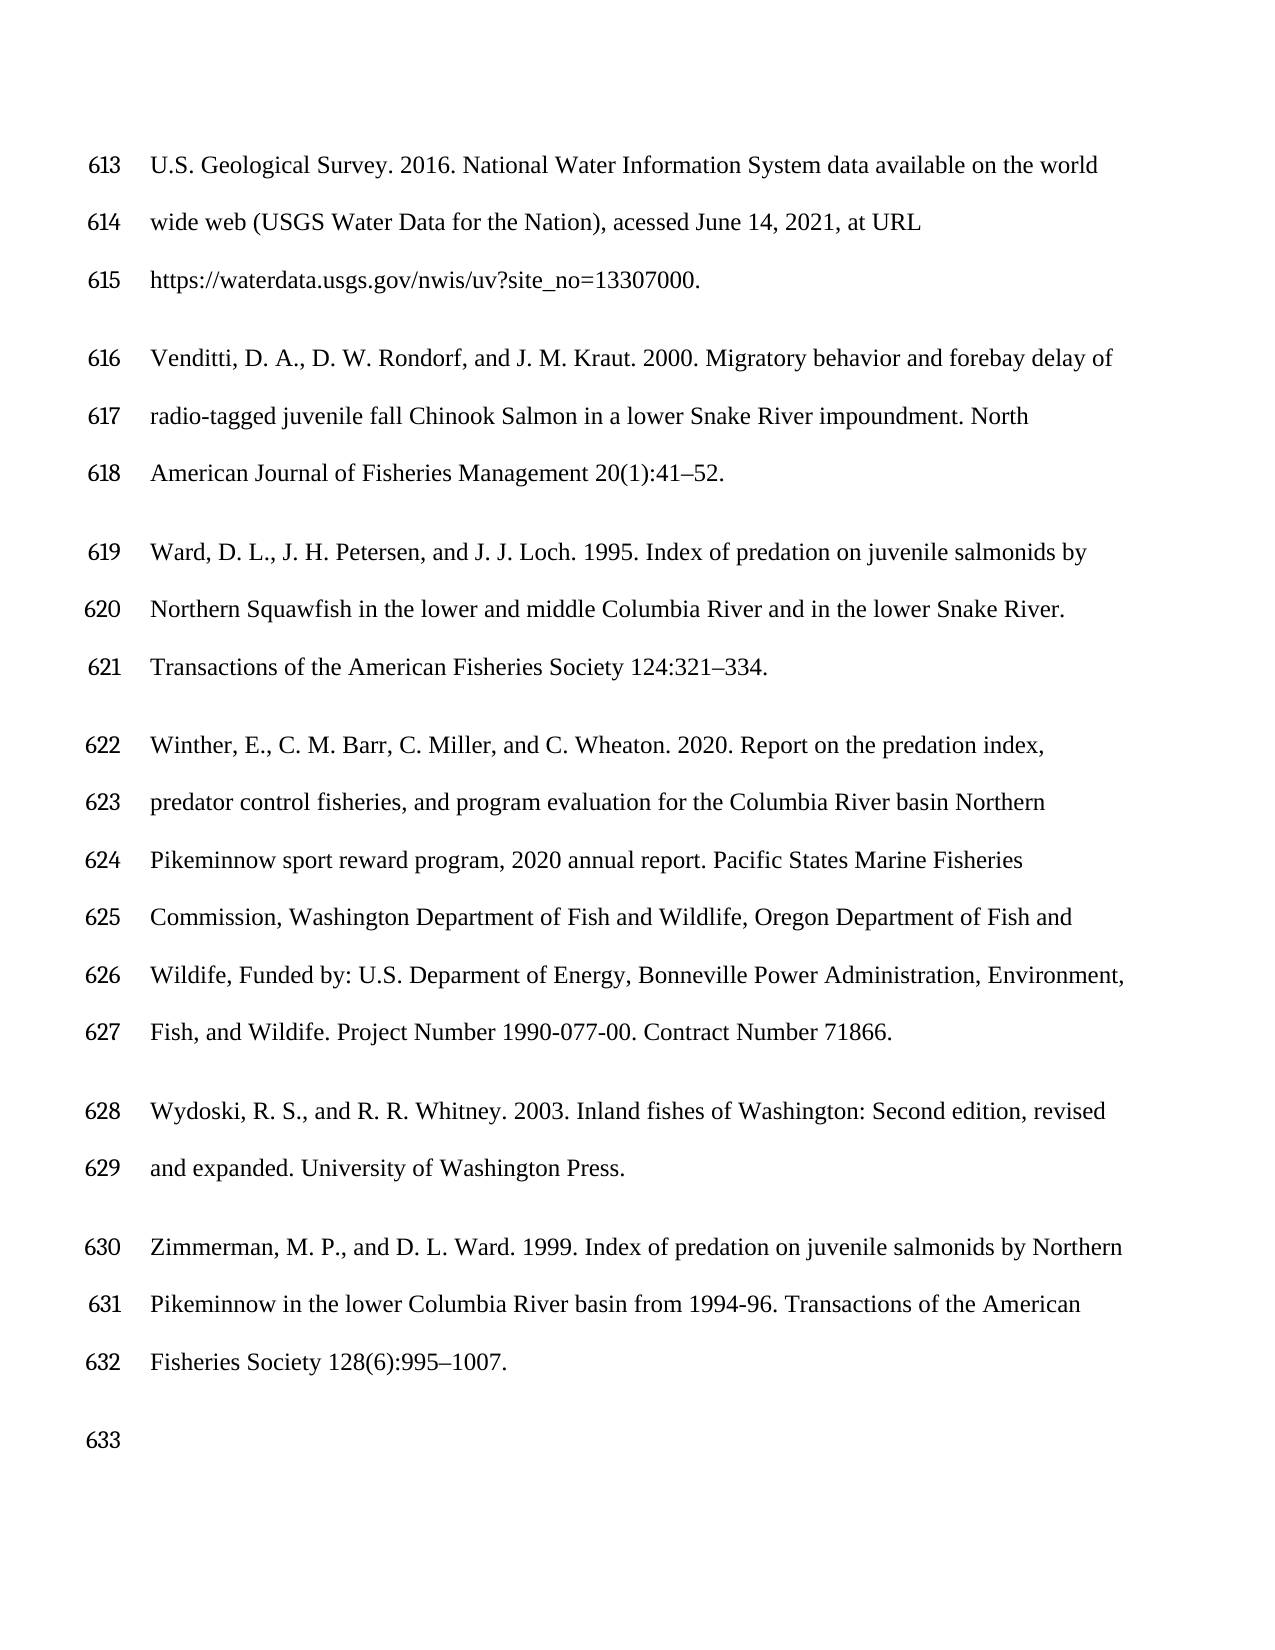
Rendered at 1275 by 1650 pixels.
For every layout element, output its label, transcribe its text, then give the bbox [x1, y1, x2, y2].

text Ward, D. L., J. H. Petersen, and J. J. Loch. 1995. Index of predation on juvenile salmonids by Northern Squawfish in the lower and middle Columbia River and in the lower Snake River. Transactions of the American Fisheries Society 124:321–334. [150, 537, 1125, 680]
text U.S. Geological Survey. 2016. National Water Information System data available on the world wide web (USGS Water Data for the Nation), acessed June 14, 2021, at URL https://waterdata.usgs.gov/nwis/uv?site_no=13307000. [150, 150, 1125, 294]
text Venditti, D. A., D. W. Rondorf, and J. M. Kraut. 2000. Migratory behavior and forebay delay of radio-tagged juvenile fall Chinook Salmon in a lower Snake River impoundment. North American Journal of Fisheries Management 20(1):41–52. [150, 343, 1125, 487]
text Zimmerman, M. P., and D. L. Ward. 1999. Index of predation on juvenile salmonids by Northern Pikeminnow in the lower Columbia River basin from 1994-96. Transactions of the American Fisheries Society 128(6):995–1007. [150, 1232, 1125, 1375]
text Wydoski, R. S., and R. R. Whitney. 2003. Inland fishes of Washington: Second edition, revised and expanded. University of Washington Press. [150, 1096, 1125, 1182]
text Winther, E., C. M. Barr, C. Miller, and C. Wheaton. 2020. Report on the predation index, predator control fisheries, and program evaluation for the Columbia River basin Northern Pikeminnow sport reward program, 2020 annual report. Pacific States Marine Fisheries Commission, Washington Department of Fish and Wildlife, Oregon Department of Fish and Wildife, Funded by: U.S. Deparment of Energy, Bonneville Power Administration, Environment, Fish, and Wildife. Project Number 1990-077-00. Contract Number 71866. [150, 730, 1125, 1046]
